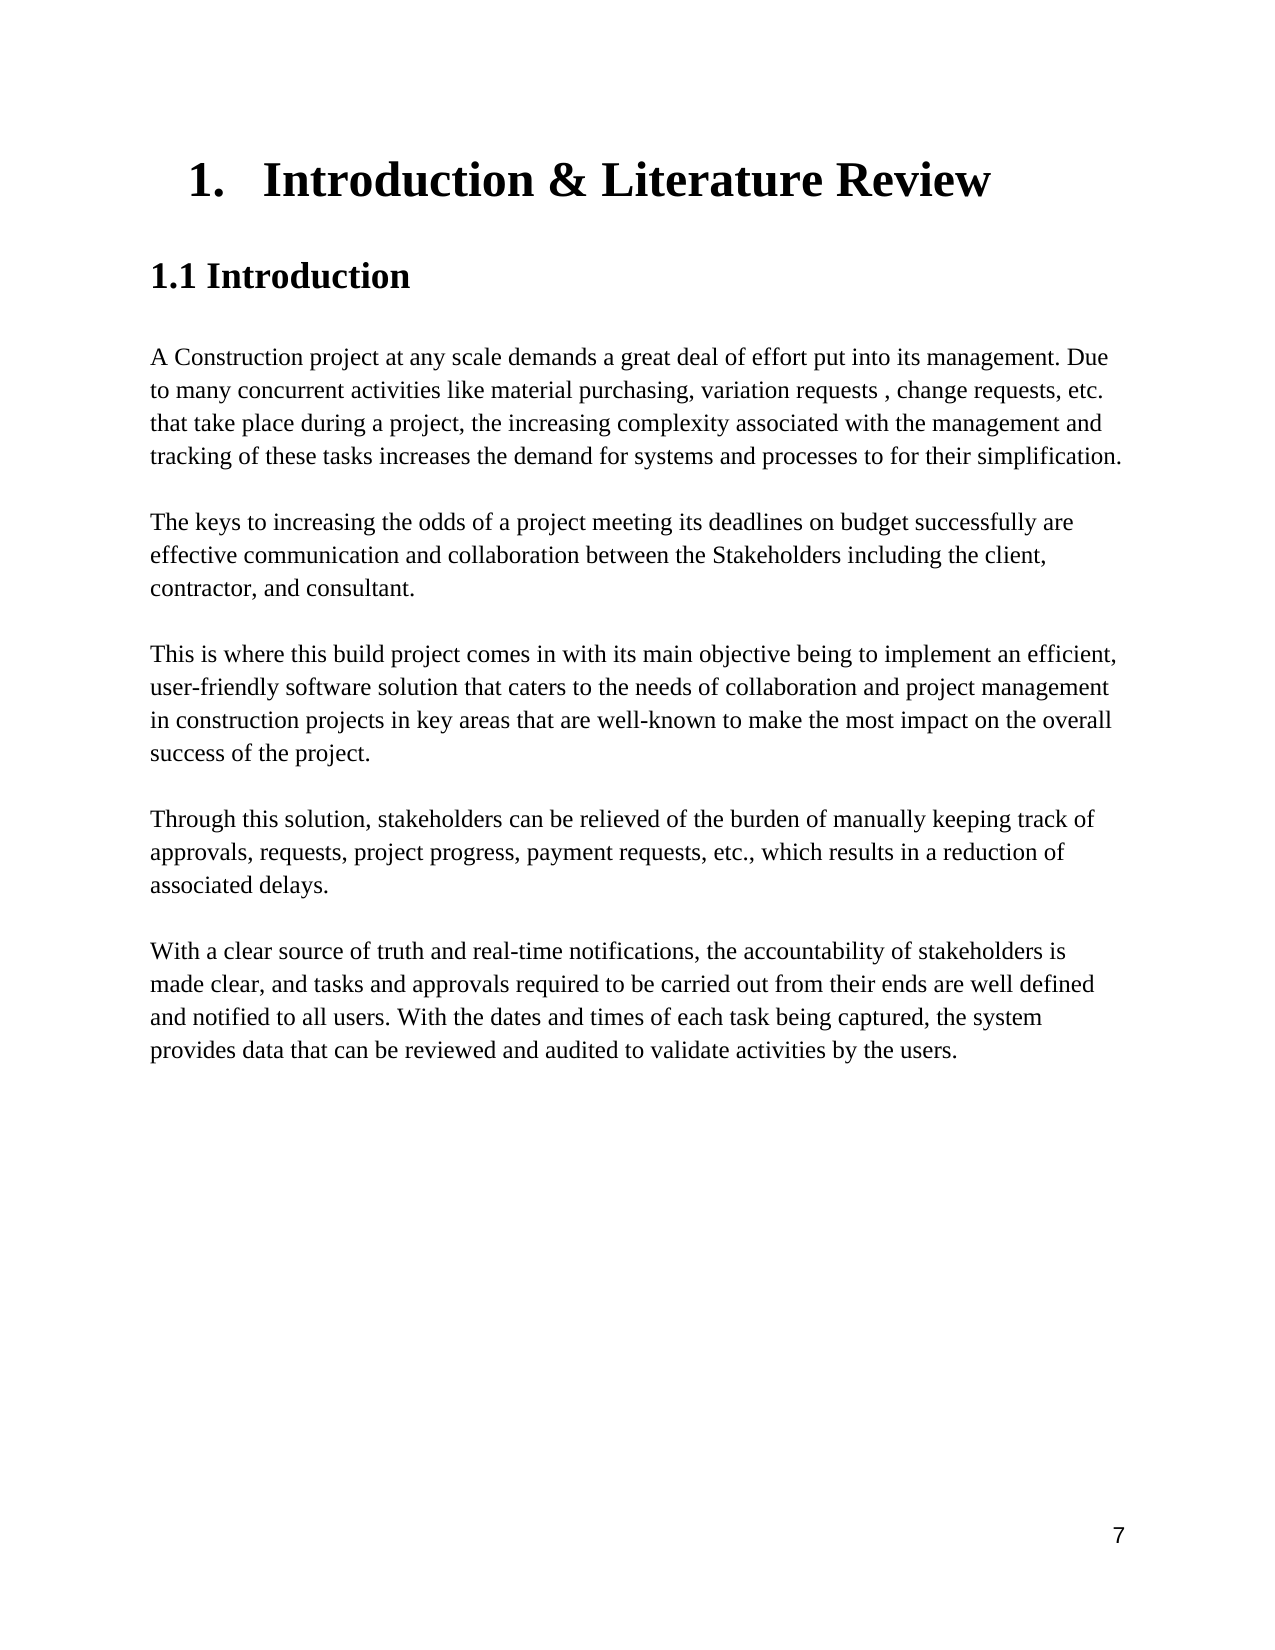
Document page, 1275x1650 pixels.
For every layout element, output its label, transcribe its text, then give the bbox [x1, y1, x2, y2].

text Through this solution, stakeholders can be relieved of the burden of manually keeping track of approvals, requests, project progress, payment requests, etc., which results in a reduction of associated delays. [150, 804, 1125, 899]
subtitle 1.1 Introduction [150, 253, 1125, 297]
subtitle Introduction & Literature Review [187, 150, 1125, 207]
text With a clear source of truth and real-time notifications, the accountability of stakeholders is made clear, and tasks and approvals required to be carried out from their ends are well defined and notified to all users. With the dates and times of each task being captured, the system provides data that can be reviewed and audited to validate activities by the users. [150, 936, 1125, 1064]
text The keys to increasing the odds of a project meeting its deadlines on budget successfully are effective communication and collaboration between the Stakeholders including the client, contractor, and consultant. [150, 507, 1125, 602]
text A Construction project at any scale demands a great deal of effort put into its management. Due to many concurrent activities like material purchasing, variation requests , change requests, etc. that take place during a project, the increasing complexity associated with the management and tracking of these tasks increases the demand for systems and processes to for their simplification. [150, 342, 1125, 469]
text This is where this build project comes in with its main objective being to implement an efficient, user-friendly software solution that caters to the needs of collaboration and project management in construction projects in key areas that are well-known to make the most impact on the overall success of the project. [150, 639, 1125, 767]
